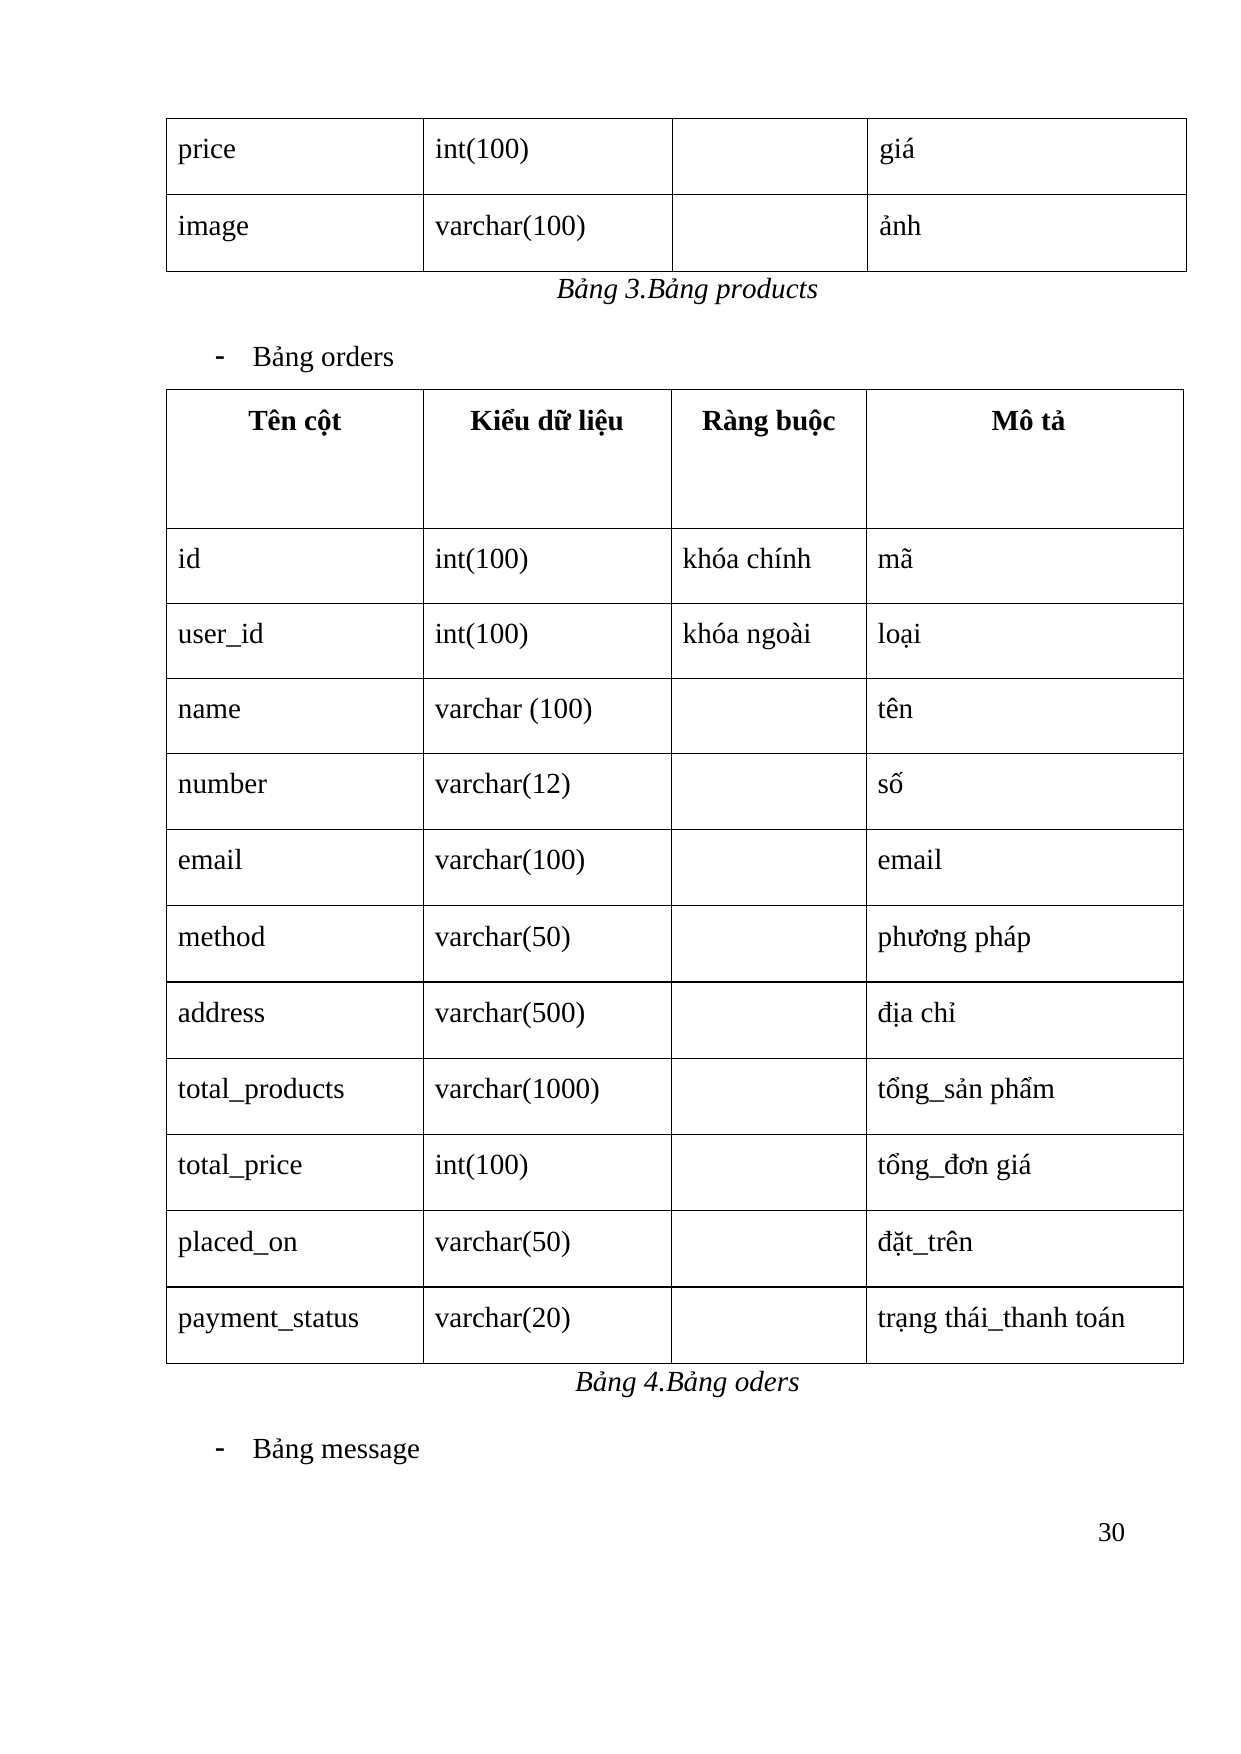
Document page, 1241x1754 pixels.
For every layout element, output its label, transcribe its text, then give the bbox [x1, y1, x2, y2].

table_cell email [167, 830, 423, 905]
table_cell loại [867, 604, 1183, 678]
table_cell varchar (100) [424, 679, 671, 753]
table_cell varchar(500) [424, 983, 671, 1058]
table_cell tổng_đơn giá [867, 1135, 1183, 1210]
table_cell đặt_trên [867, 1211, 1183, 1286]
table_header Ràng buộc [672, 390, 866, 527]
list Bảng orders [215, 339, 1125, 372]
table_cell price [167, 119, 423, 194]
table_cell [672, 1059, 866, 1134]
table_cell tên [867, 679, 1183, 753]
table_cell total_price [167, 1135, 423, 1210]
table_cell name [167, 679, 423, 753]
table_cell id [167, 529, 423, 602]
table_cell ảnh [868, 195, 1186, 271]
table_cell phương pháp [867, 906, 1183, 981]
table_cell payment_status [167, 1288, 423, 1363]
table_cell khóa chính [672, 529, 866, 602]
table_cell [673, 195, 867, 271]
table_cell địa chỉ [867, 983, 1183, 1058]
table_cell total_products [167, 1059, 423, 1134]
table_cell int(100) [424, 1135, 671, 1210]
table_cell varchar(20) [424, 1288, 671, 1363]
table_cell int(100) [424, 529, 671, 602]
table_header Kiểu dữ liệu [424, 390, 671, 527]
table_cell varchar(100) [424, 195, 672, 271]
list Bảng message [215, 1431, 1125, 1464]
table_cell image [167, 195, 423, 271]
table_cell [672, 983, 866, 1058]
table_cell placed_on [167, 1211, 423, 1286]
table_cell [673, 119, 867, 194]
table_cell mã [867, 529, 1183, 602]
table_cell varchar(50) [424, 1211, 671, 1286]
table_cell address [167, 983, 423, 1058]
table_cell number [167, 754, 423, 829]
table_cell user_id [167, 604, 423, 678]
table_cell [672, 830, 866, 905]
table_cell tổng_sản phẩm [867, 1059, 1183, 1134]
table_cell email [867, 830, 1183, 905]
table_cell [672, 1211, 866, 1286]
table_cell [672, 906, 866, 981]
table_cell [672, 1288, 866, 1363]
table_header Mô tả [867, 390, 1183, 527]
table_cell khóa ngoài [672, 604, 866, 678]
table_cell trạng thái_thanh toán [867, 1288, 1183, 1363]
text Bảng 3.Bảng products [252, 272, 1125, 305]
table_cell int(100) [424, 119, 672, 194]
table_cell int(100) [424, 604, 671, 678]
table_cell varchar(50) [424, 906, 671, 981]
table_cell [672, 754, 866, 829]
table_cell giá [868, 119, 1186, 194]
table_cell [672, 679, 866, 753]
table_cell [672, 1135, 866, 1210]
table_cell varchar(12) [424, 754, 671, 829]
table_cell varchar(100) [424, 830, 671, 905]
table_cell số [867, 754, 1183, 829]
table_cell varchar(1000) [424, 1059, 671, 1134]
text Bảng 4.Bảng oders [252, 1364, 1125, 1397]
table_cell method [167, 906, 423, 981]
table_header Tên cột [167, 390, 423, 527]
